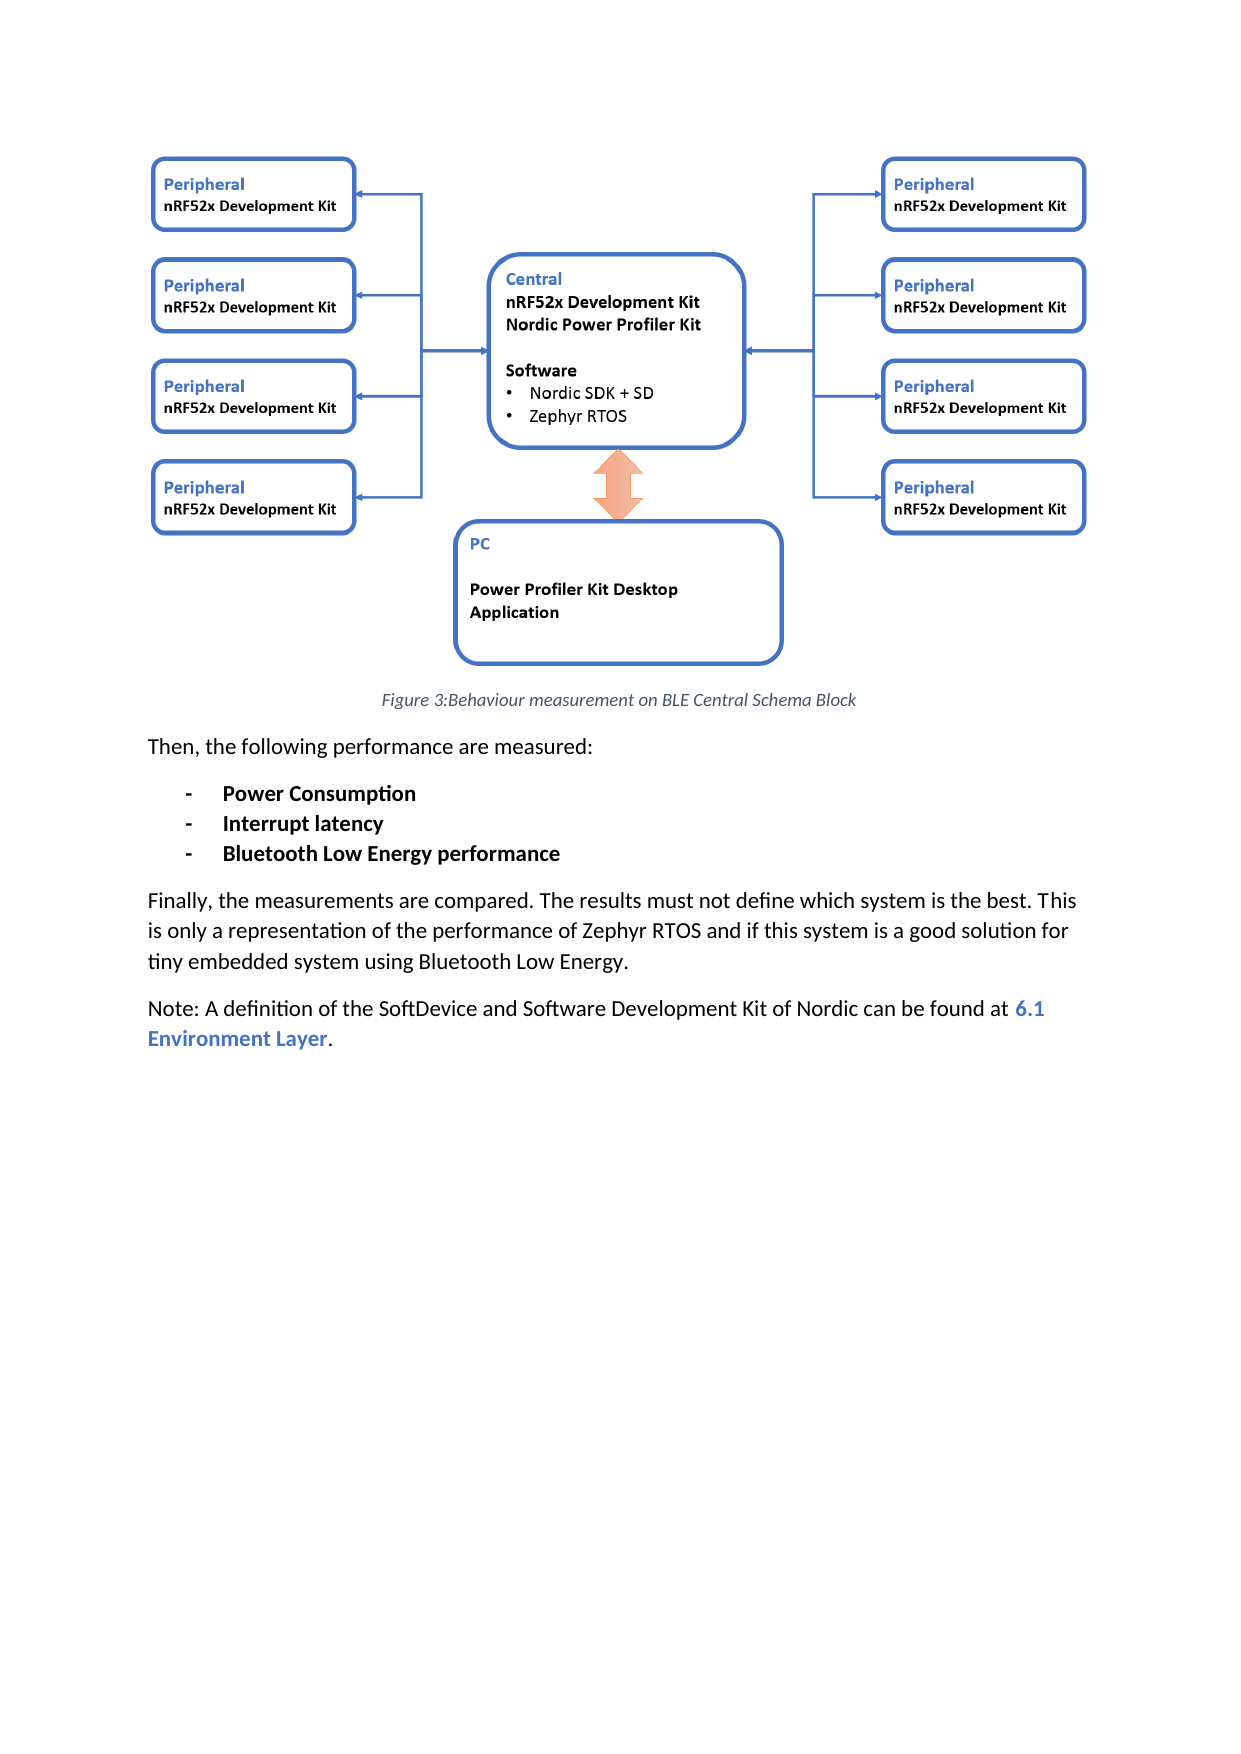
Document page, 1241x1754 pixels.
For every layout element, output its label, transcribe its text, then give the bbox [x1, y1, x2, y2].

text Then, the following performance are measured: [148, 732, 1093, 760]
text Finally, the measurements are compared. The results must not define which system is the best. This is only a representation of the performance of Zephyr RTOS and if this system is a good solution for tiny embedded system using Bluetooth Low Energy. [148, 886, 1093, 975]
list Power Consumption [185, 779, 1093, 807]
text Note: A definition of the SoftDevice and Software Development Kit of Nordic can be found at 6.1 Environment Layer. [148, 994, 1093, 1052]
list Interrupt latency [185, 809, 1093, 837]
list Bluetooth Low Energy performance [185, 839, 1093, 867]
picture [147, 147, 1093, 670]
